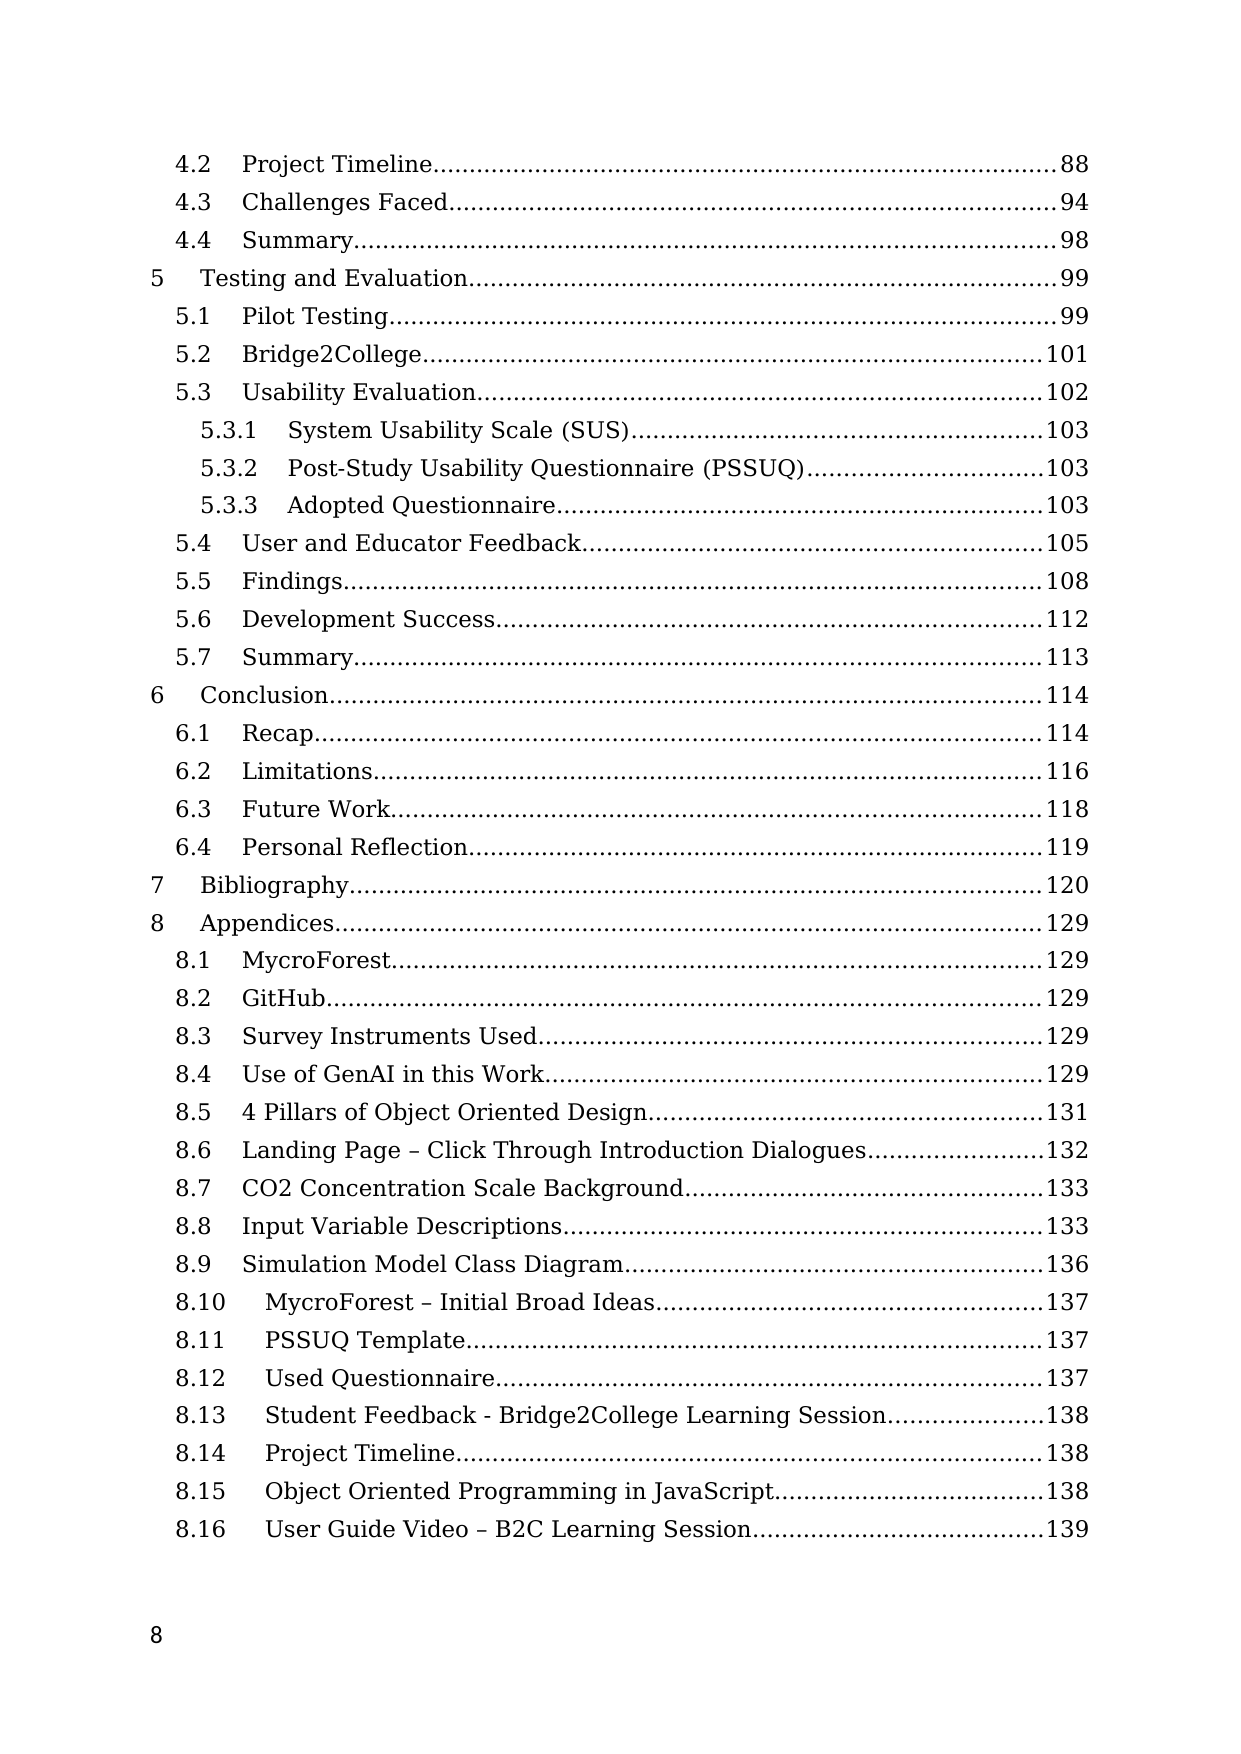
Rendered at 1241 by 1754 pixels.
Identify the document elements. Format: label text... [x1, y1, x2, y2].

text 8.5 4 Pillars of Object Oriented Design 131 [175, 1098, 1090, 1125]
text 5 Testing and Evaluation 99 [150, 264, 1090, 291]
text 8.1 MycroForest 129 [175, 946, 1090, 974]
text 5.1 Pilot Testing 99 [175, 302, 1090, 329]
text 8.3 Survey Instruments Used 129 [175, 1022, 1090, 1049]
text 8.11 PSSUQ Template 137 [175, 1325, 1090, 1353]
text 8.13 Student Feedback - Bridge2College Learning Session 138 [175, 1401, 1090, 1429]
text 8 Appendices 129 [150, 908, 1090, 936]
text 8.7 CO2 Concentration Scale Background 133 [175, 1174, 1090, 1201]
text 8.4 Use of GenAI in this Work 129 [175, 1060, 1090, 1087]
text 5.2 Bridge2College 101 [175, 339, 1090, 367]
text 4.2 Project Timeline 88 [175, 150, 1090, 177]
text 8.2 GitHub 129 [175, 984, 1090, 1012]
text 5.3.3 Adopted Questionnaire 103 [200, 491, 1090, 519]
text 8.15 Object Oriented Programming in JavaScript 138 [175, 1477, 1090, 1504]
text 5.7 Summary 113 [175, 643, 1090, 670]
text 8.14 Project Timeline 138 [175, 1439, 1090, 1467]
text 6.1 Recap 114 [175, 719, 1090, 746]
text 8.8 Input Variable Descriptions 133 [175, 1212, 1090, 1239]
text 5.3 Usability Evaluation 102 [175, 377, 1090, 405]
text 8.16 User Guide Video – B2C Learning Session 139 [175, 1515, 1090, 1542]
text 4.3 Challenges Faced 94 [175, 188, 1090, 215]
text 8.10 MycroForest – Initial Broad Ideas 137 [175, 1287, 1090, 1315]
text 6.2 Limitations 116 [175, 757, 1090, 784]
text 5.5 Findings 108 [175, 567, 1090, 594]
text 7 Bibliography 120 [150, 870, 1090, 898]
text 6 Conclusion 114 [150, 681, 1090, 708]
text 4.4 Summary 98 [175, 226, 1090, 253]
text 5.6 Development Success 112 [175, 605, 1090, 632]
text 5.3.2 Post-Study Usability Questionnaire (PSSUQ) 103 [200, 453, 1090, 481]
text 5.3.1 System Usability Scale (SUS) 103 [200, 415, 1090, 443]
text 8.12 Used Questionnaire 137 [175, 1363, 1090, 1391]
text 8.9 Simulation Model Class Diagram 136 [175, 1249, 1090, 1277]
text 8.6 Landing Page – Click Through Introduction Dialogues 132 [175, 1136, 1090, 1163]
text 5.4 User and Educator Feedback 105 [175, 529, 1090, 557]
text 6.3 Future Work 118 [175, 794, 1090, 822]
text 6.4 Personal Reflection 119 [175, 832, 1090, 860]
